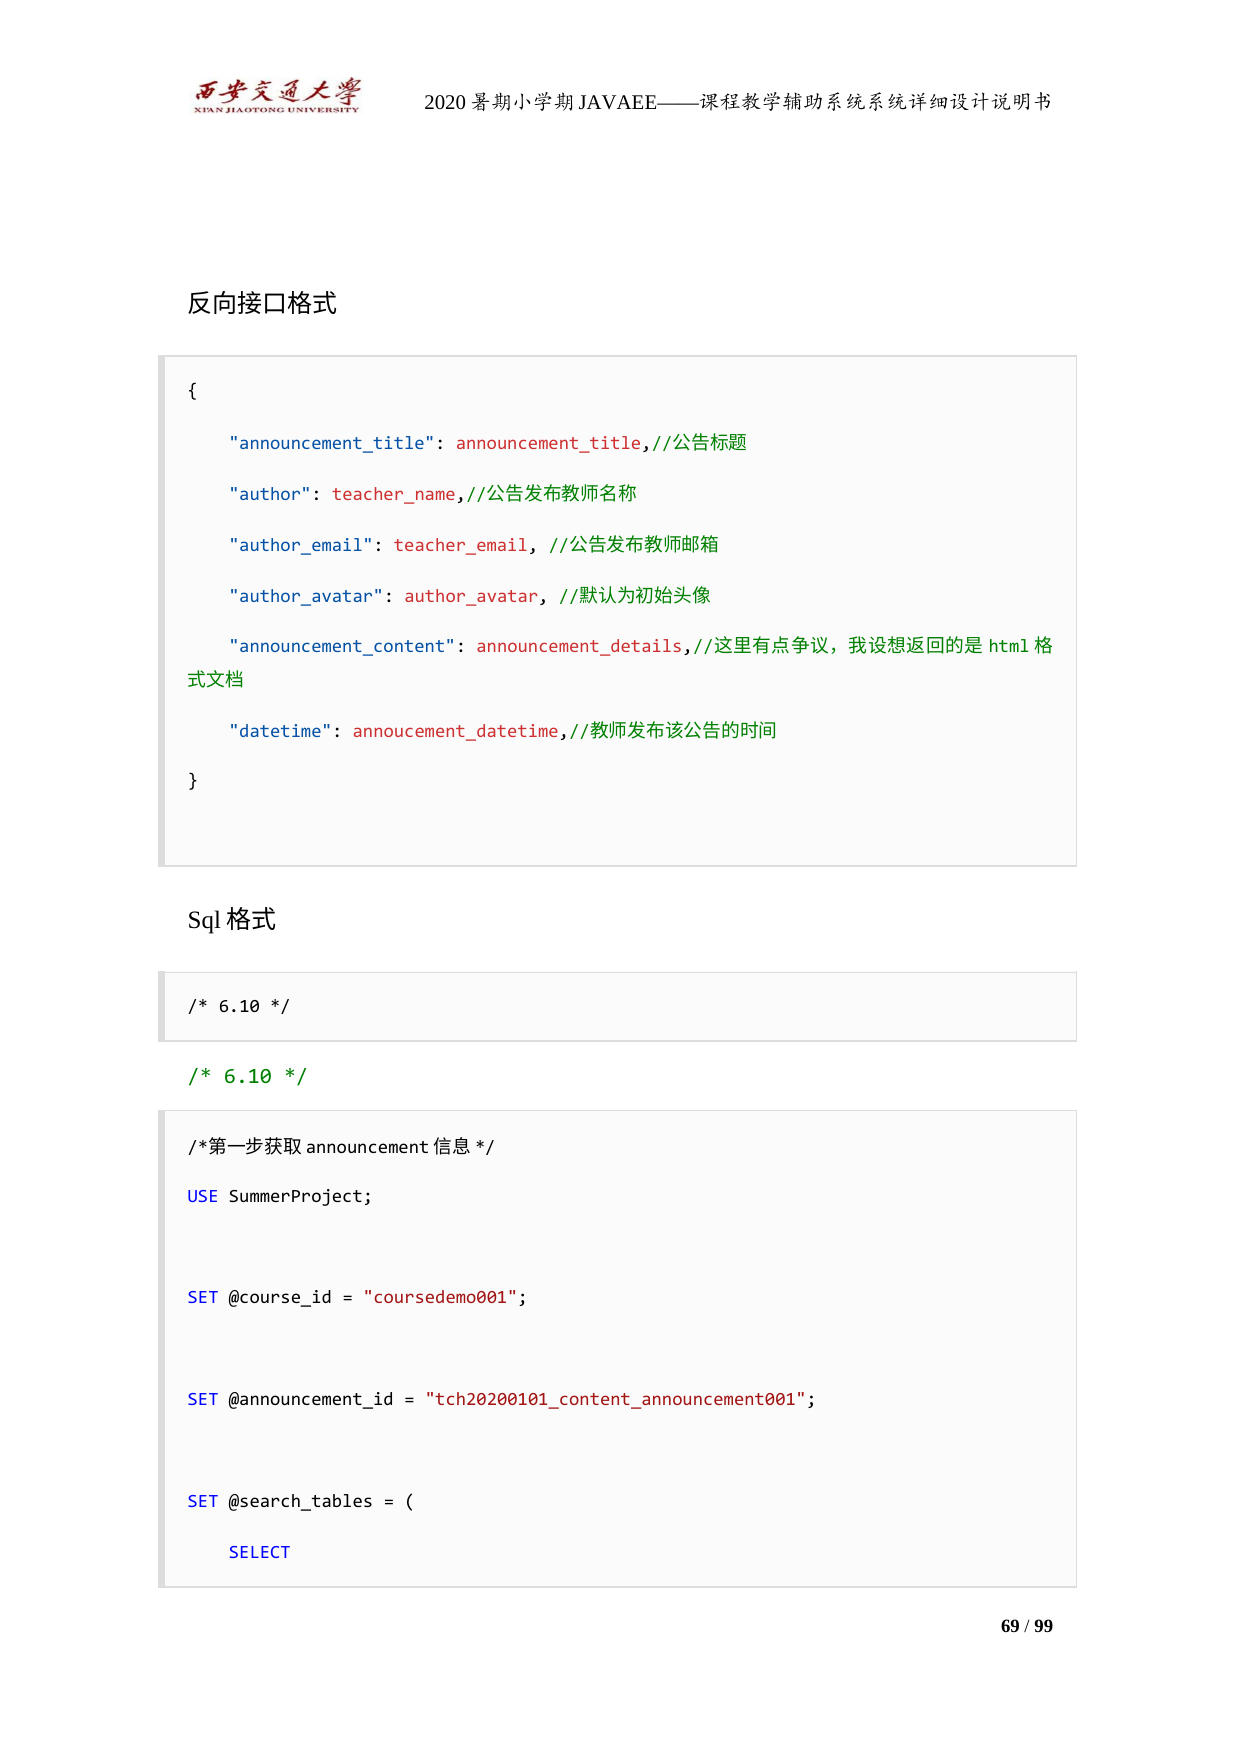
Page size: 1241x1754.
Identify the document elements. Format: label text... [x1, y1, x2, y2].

text Sql格式 [187, 884, 1053, 952]
text "announcement_content": announcement_details,//这里有点争议，我设想返回的是html格式文档 [165, 609, 1076, 694]
text "datetime": annoucement_datetime,//教师发布该公告的时间 [165, 694, 1076, 745]
text "announcement_title": announcement_title,//公告标题 [165, 406, 1076, 457]
text } [165, 745, 1076, 796]
text /* 6.10 */ [187, 1059, 1053, 1093]
text USE SummerProject; [165, 1161, 1076, 1212]
text SELECT [165, 1517, 1076, 1586]
text "author_email": teacher_email, //公告发布教师邮箱 [165, 508, 1076, 559]
text /*第一步获取announcement信息 */ [165, 1111, 1076, 1161]
text 反向接口格式 [187, 267, 1053, 335]
text /* 6.10 */ [165, 973, 1076, 1040]
text { [165, 357, 1076, 406]
picture [189, 77, 364, 114]
text SET @announcement_id = "tch20200101_content_announcement001"; [165, 1364, 1076, 1415]
text SET @search_tables = ( [165, 1466, 1076, 1517]
text "author": teacher_name,//公告发布教师名称 [165, 457, 1076, 508]
text "author_avatar": author_avatar, //默认为初始头像 [165, 559, 1076, 609]
text SET @course_id = "coursedemo001"; [165, 1263, 1076, 1313]
